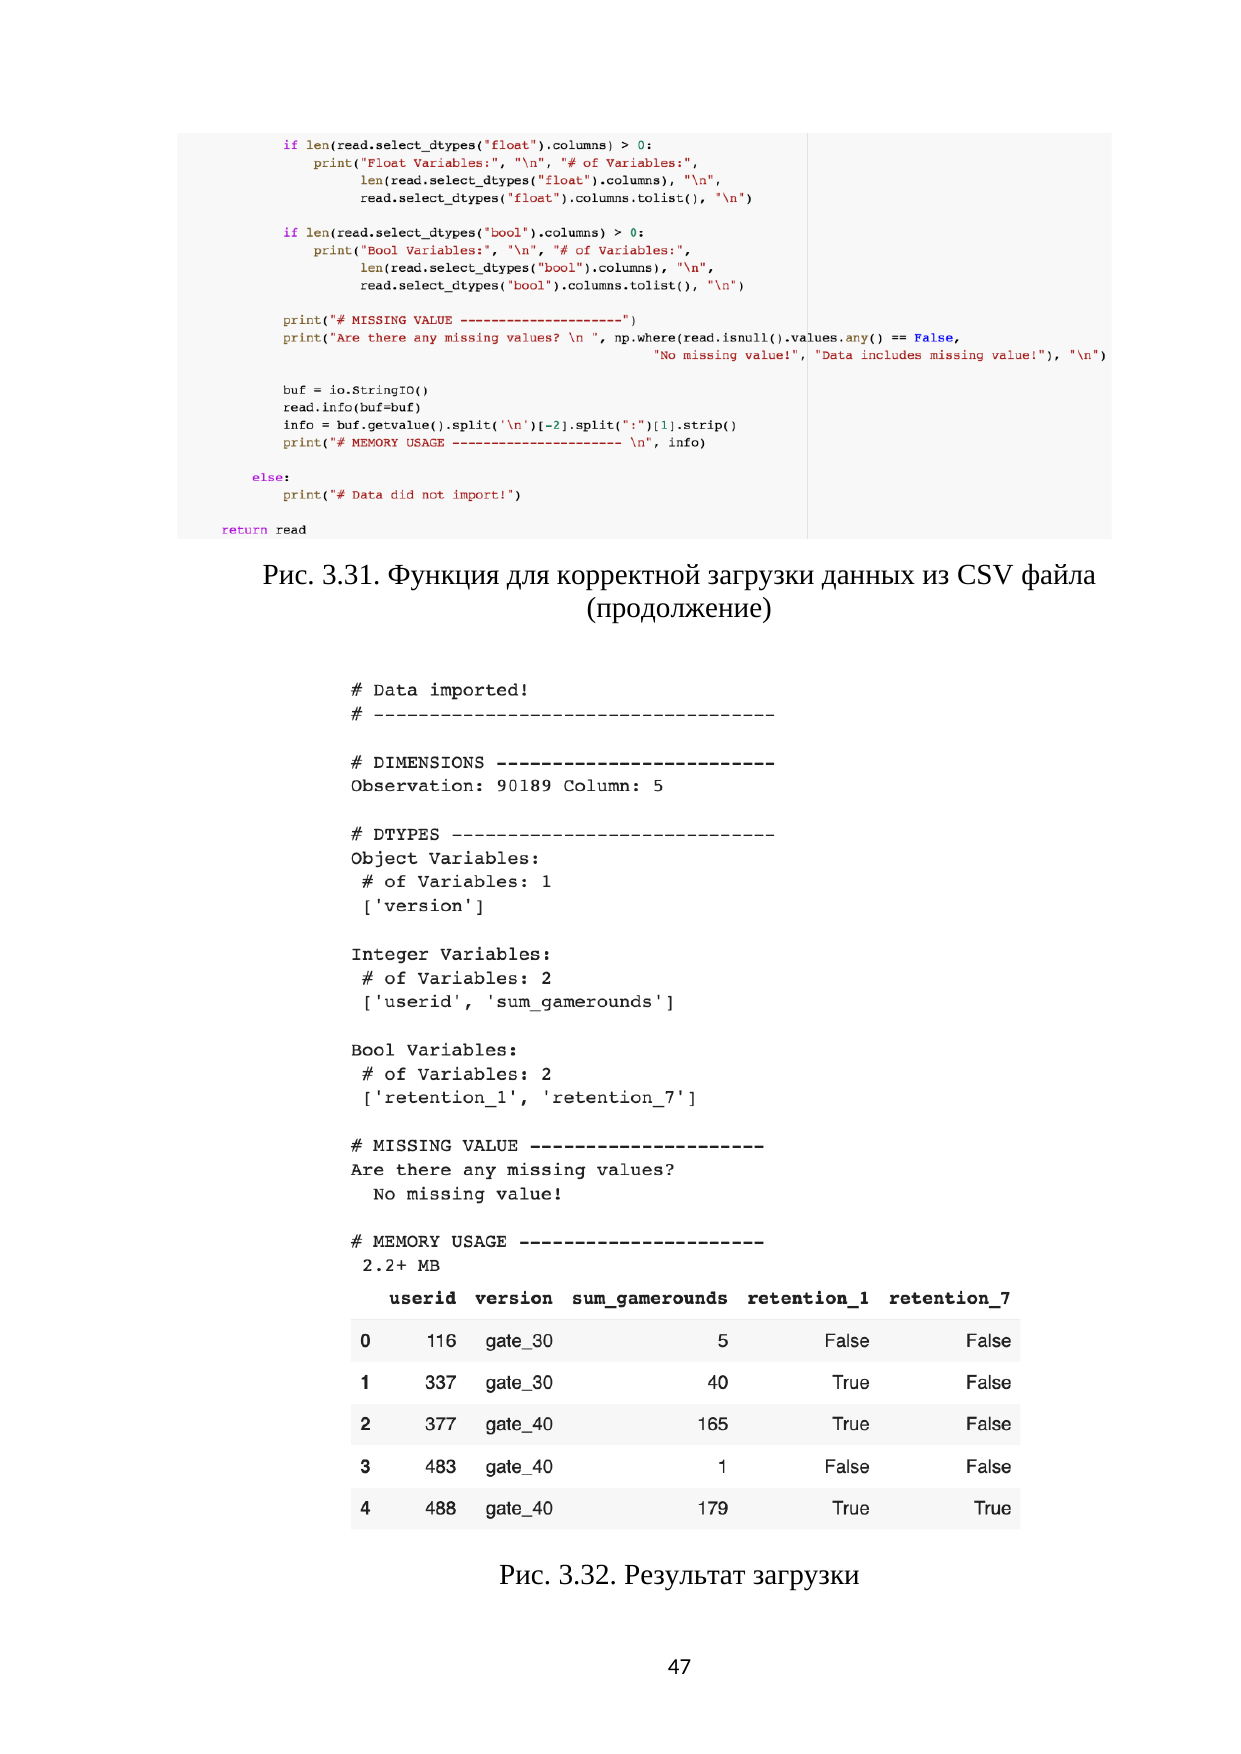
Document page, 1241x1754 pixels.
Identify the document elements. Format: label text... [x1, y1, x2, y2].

picture [177, 133, 1112, 539]
picture [333, 676, 1025, 1539]
text Рис. 3.31. Функция для корректной загрузки данных из CSV файла (продолжение) [177, 557, 1181, 624]
text Рис. 3.32. Результат загрузки [177, 1557, 1181, 1591]
